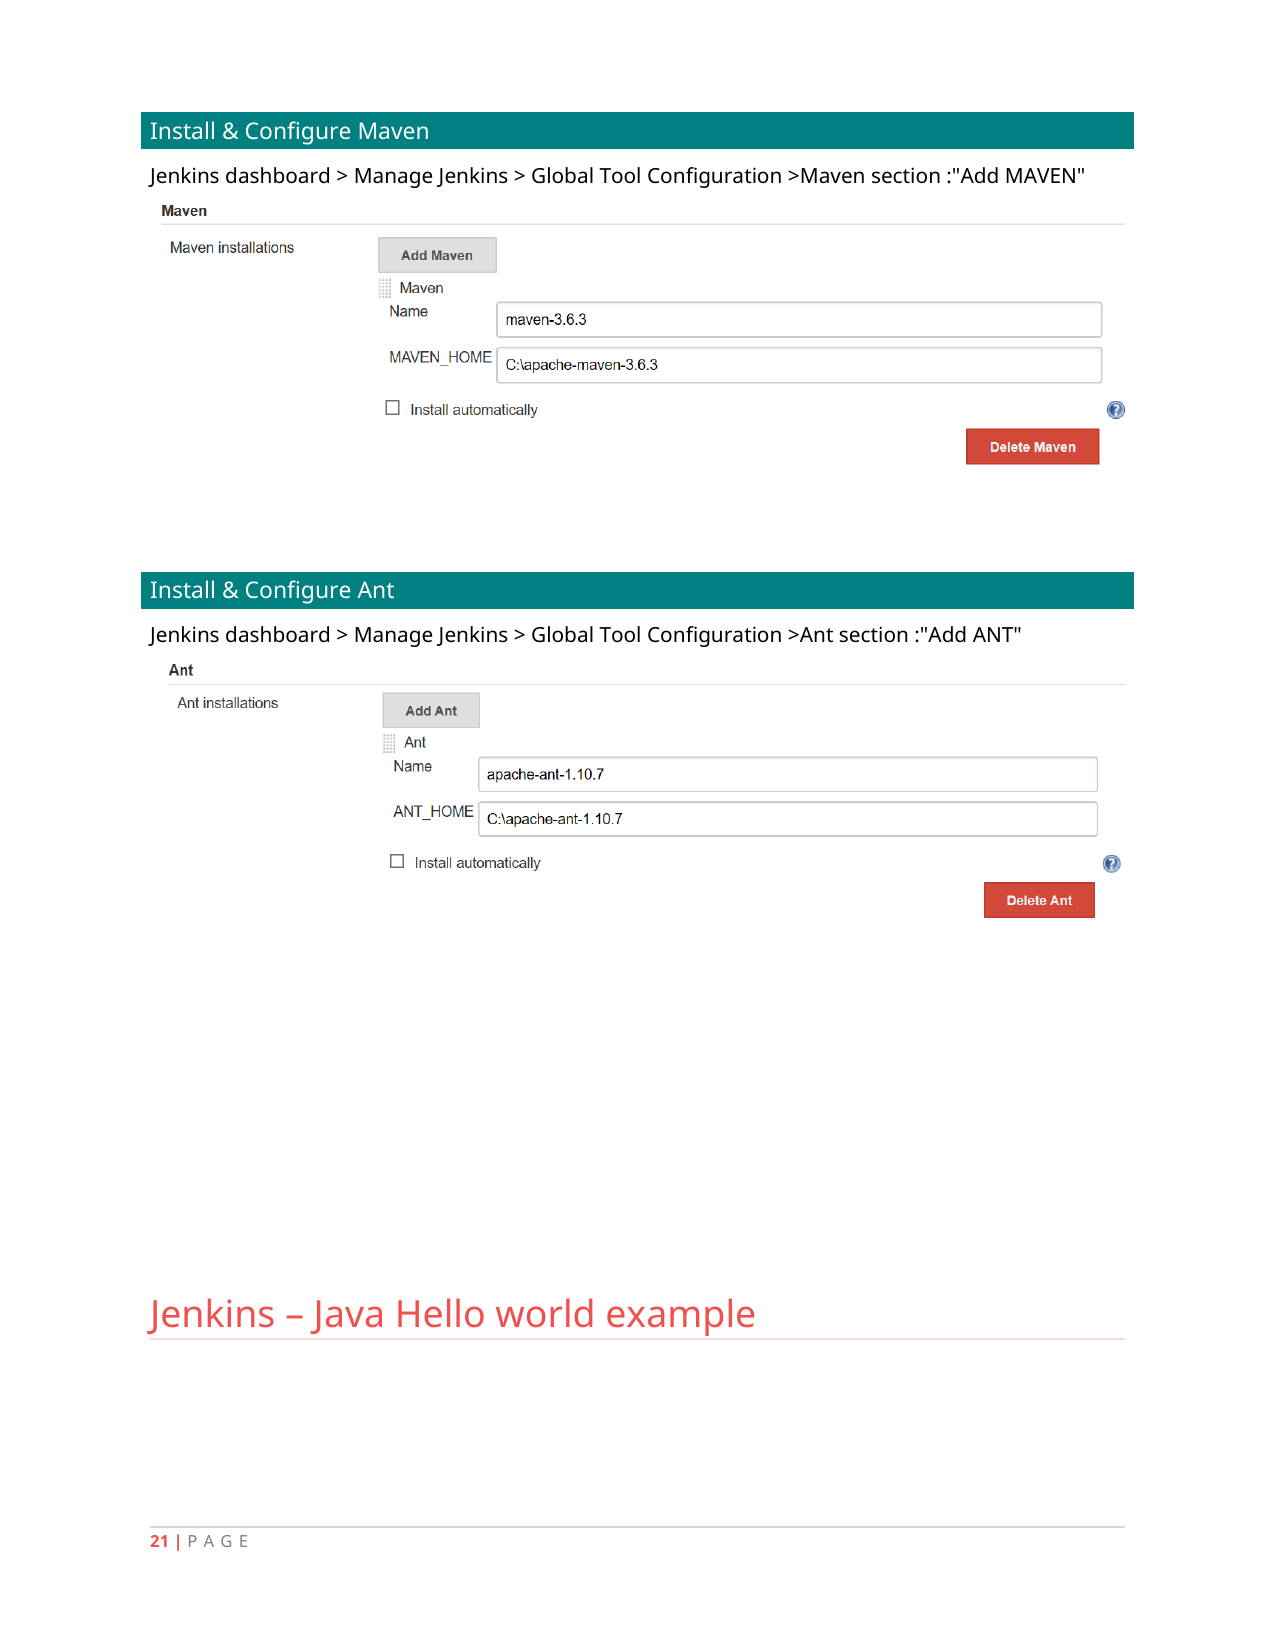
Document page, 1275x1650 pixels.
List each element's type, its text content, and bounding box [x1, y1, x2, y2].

text Jenkins dashboard > Manage Jenkins > Global Tool Configuration >Ant section :"Add ANT" [150, 621, 1125, 656]
picture [150, 656, 1125, 922]
text Jenkins dashboard > Manage Jenkins > Global Tool Configuration >Maven section :"Add MAVEN" [150, 161, 1125, 197]
picture [150, 197, 1125, 471]
subtitle Install & Configure Maven [142, 114, 1133, 148]
subtitle Install & Configure Ant [142, 573, 1133, 608]
subtitle Jenkins – Java Hello world example [150, 1287, 1125, 1338]
